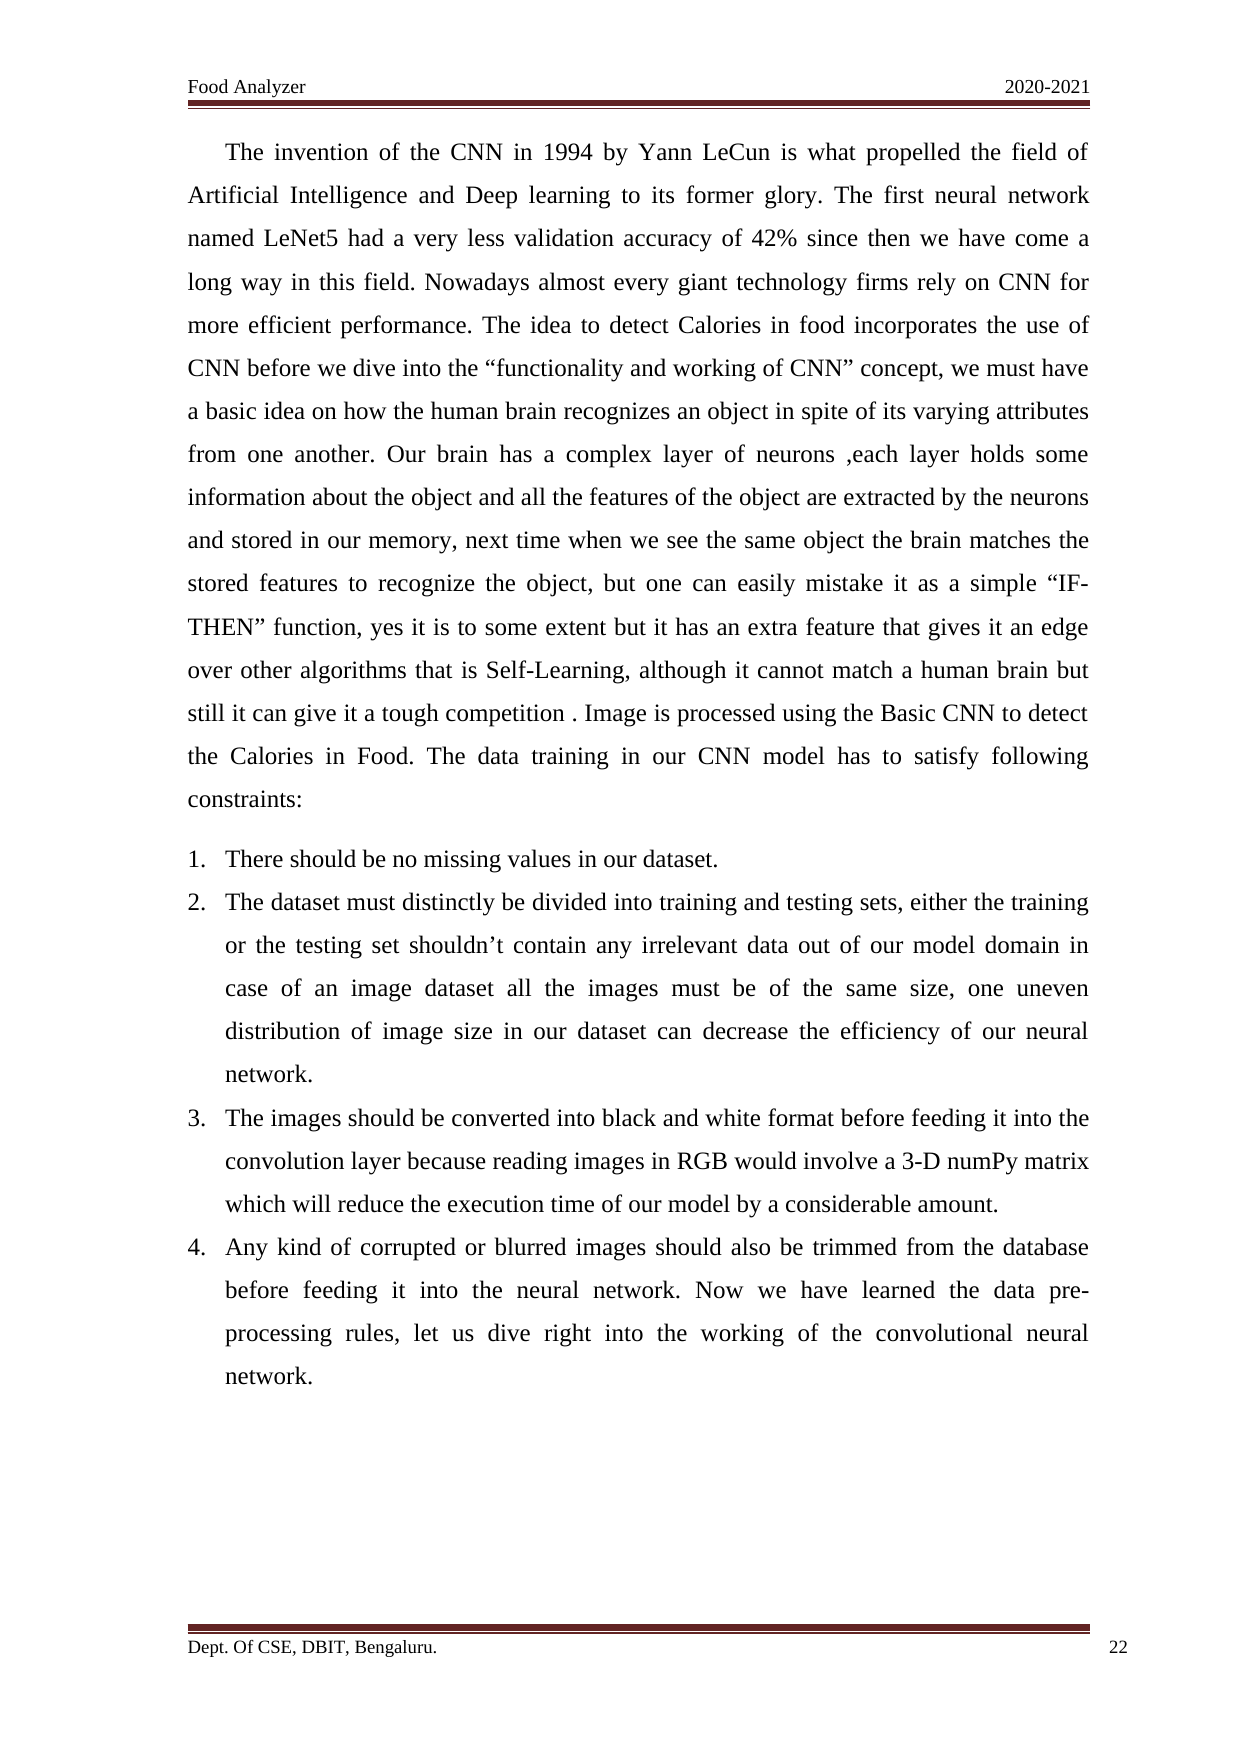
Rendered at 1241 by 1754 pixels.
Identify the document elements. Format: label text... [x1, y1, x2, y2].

list The images should be converted into black and white format before feeding it into the convolution layer because reading images in RGB would involve a 3-D numPy matrix which will reduce the execution time of our model by a considerable amount. [187, 1103, 1090, 1218]
list Any kind of corrupted or blurred images should also be trimmed from the database before feeding it into the neural network. Now we have learned the data pre-processing rules, let us dive right into the working of the convolutional neural network. [187, 1232, 1090, 1390]
list The dataset must distinctly be divided into training and testing sets, either the training or the testing set shouldn’t contain any irrelevant data out of our model domain in case of an image dataset all the images must be of the same size, one uneven distribution of image size in our dataset can decrease the efficiency of our neural network. [187, 887, 1090, 1088]
list There should be no missing values in our dataset. [187, 844, 1090, 873]
text The invention of the CNN in 1994 by Yann LeCun is what propelled the field of Artificial Intelligence and Deep learning to its former glory. The first neural network named LeNet5 had a very less validation accuracy of 42% since then we have come a long way in this field. Nowadays almost every giant technology firms rely on CNN for more efficient performance. The idea to detect Calories in food incorporates the use of CNN before we dive into the “functionality and working of CNN” concept, we must have a basic idea on how the human brain recognizes an object in spite of its varying attributes from one another. Our brain has a complex layer of neurons ,each layer holds some information about the object and all the features of the object are extracted by the neurons and stored in our memory, next time when we see the same object the brain matches the stored features to recognize the object, but one can easily mistake it as a simple “IF-THEN” function, yes it is to some extent but it has an extra feature that gives it an edge over other algorithms that is Self-Learning, although it cannot match a human brain but still it can give it a tough competition . Image is processed using the Basic CNN to detect the Calories in Food. The data training in our CNN model has to satisfy following constraints: [187, 137, 1090, 813]
